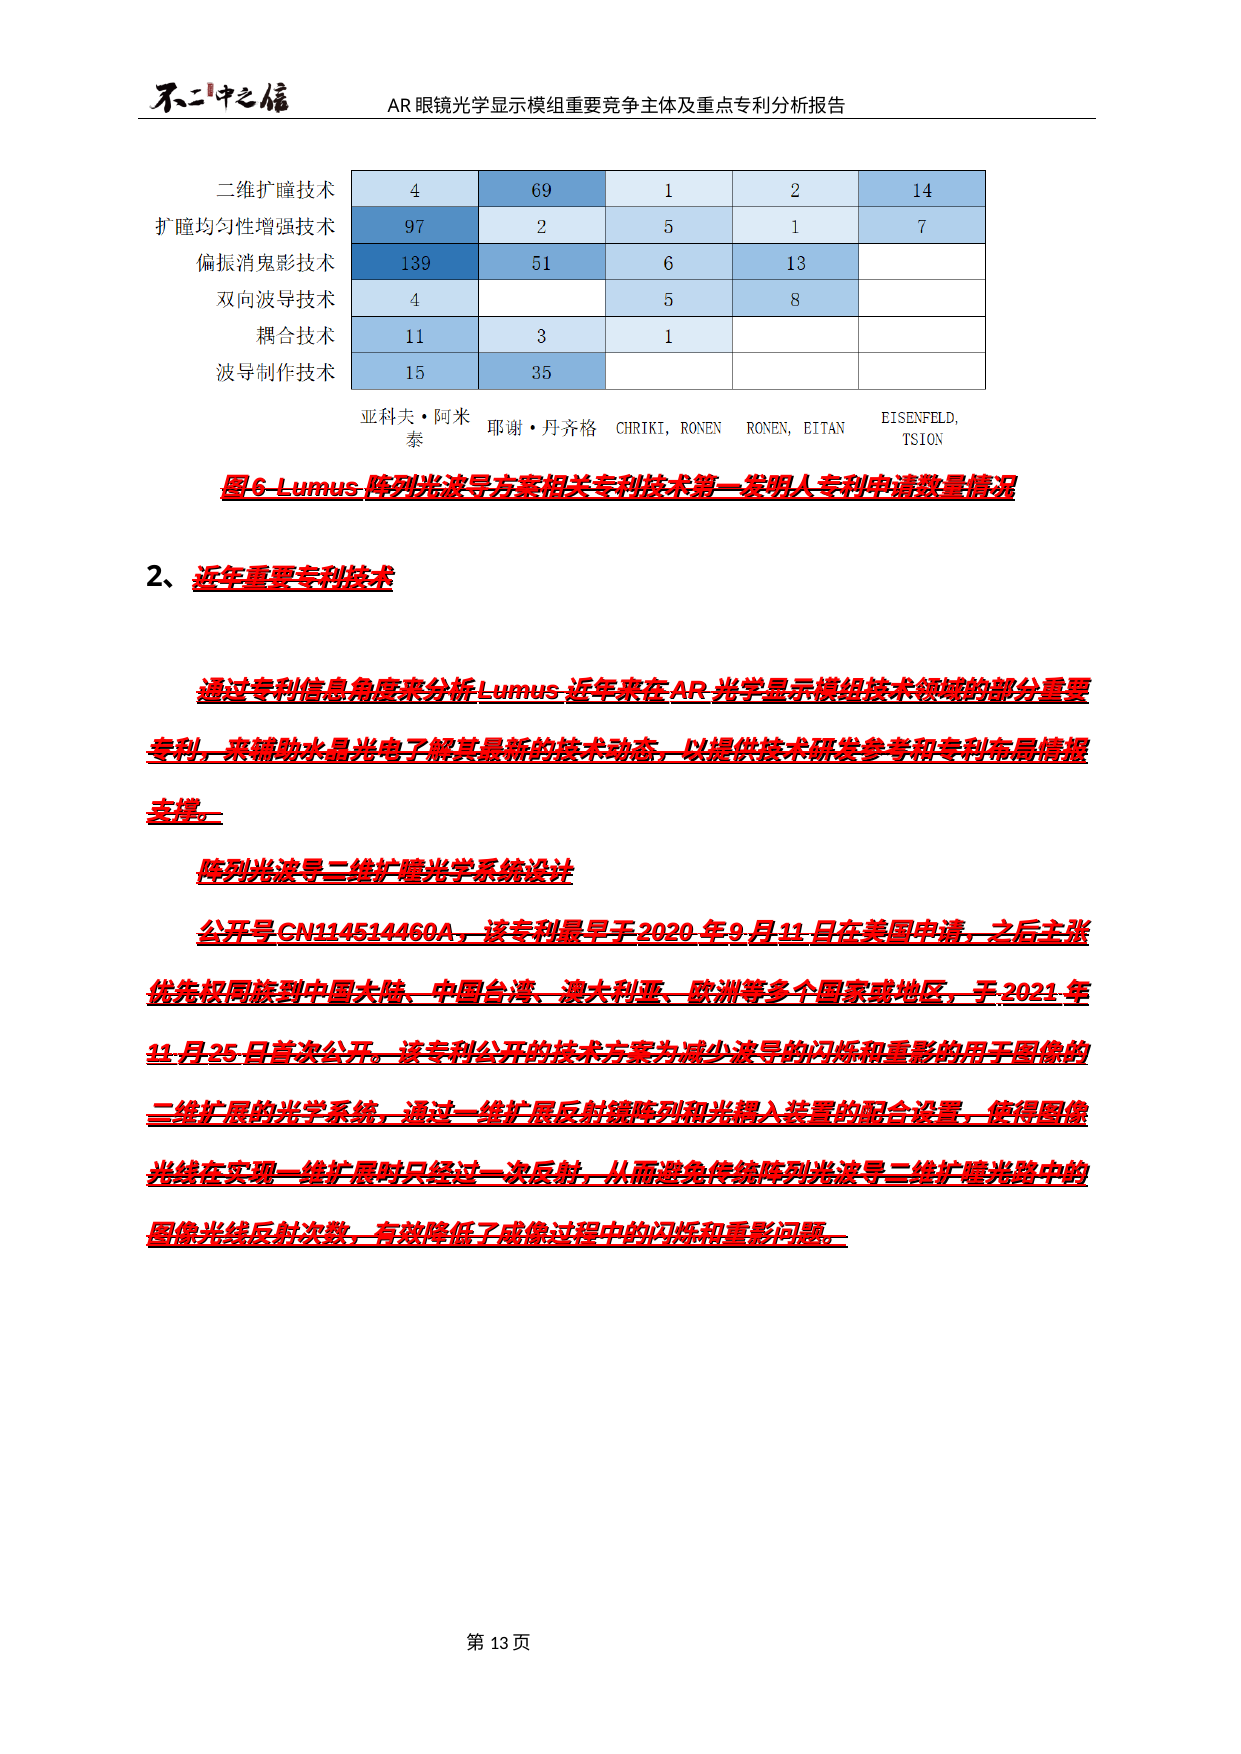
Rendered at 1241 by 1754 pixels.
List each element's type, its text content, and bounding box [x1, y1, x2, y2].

text 公开号CN114514460A，该专利最早于2020年9月11日在美国申请，之后主张优先权同族到中国大陆、中国台湾、澳大利亚、欧洲等多个国家或地区，于2021年11月25日首次公开。该专利公开的技术方案为减少波导的闪烁和重影的用于图像的二维扩展的光学系统，通过一维扩展反射镜阵列和光耦入装置的配合设置，使得图像光线在实现一维扩展时只经过一次反射，从而避免传统阵列光波导二维扩瞳光路中的图像光线反射次数，有效降低了成像过程中的闪烁和重影问题。 [146, 899, 1087, 994]
picture [145, 152, 1005, 454]
text 公开号CN114514460A，该专利最早于2020年9月11日在美国申请，之后主张优先权同族到中国大陆、中国台湾、澳大利亚、欧洲等多个国家或地区，于2021年11月25日首次公开。该专利公开的技术方案为减少波导的闪烁和重影的用于图像的二维扩展的光学系统，通过一维扩展反射镜阵列和光耦入装置的配合设置，使得图像光线在实现一维扩展时只经过一次反射，从而避免传统阵列光波导二维扩瞳光路中的图像光线反射次数，有效降低了成像过程中的闪烁和重影问题。 [146, 1125, 1087, 1174]
text 阵列光波导二维扩瞳光学系统设计 [146, 839, 1087, 899]
text 图 6 Lumus阵列光波导方案相关专利技术第一发明人专利申请数量情况 [146, 454, 1087, 514]
picture [139, 119, 299, 126]
picture [139, 70, 299, 118]
text 通过专利信息角度来分析Lumus近年来在AR光学显示模组技术领域的部分重要专利，来辅助水晶光电了解其最新的技术动态，以提供技术研发参考和专利布局情报支撑。 [146, 763, 1087, 839]
text 公开号CN114514460A，该专利最早于2020年9月11日在美国申请，之后主张优先权同族到中国大陆、中国台湾、澳大利亚、欧洲等多个国家或地区，于2021年11月25日首次公开。该专利公开的技术方案为减少波导的闪烁和重影的用于图像的二维扩展的光学系统，通过一维扩展反射镜阵列和光耦入装置的配合设置，使得图像光线在实现一维扩展时只经过一次反射，从而避免传统阵列光波导二维扩瞳光路中的图像光线反射次数，有效降低了成像过程中的闪烁和重影问题。 [146, 1186, 1087, 1262]
text 公开号CN114514460A，该专利最早于2020年9月11日在美国申请，之后主张优先权同族到中国大陆、中国台湾、澳大利亚、欧洲等多个国家或地区，于2021年11月25日首次公开。该专利公开的技术方案为减少波导的闪烁和重影的用于图像的二维扩展的光学系统，通过一维扩展反射镜阵列和光耦入装置的配合设置，使得图像光线在实现一维扩展时只经过一次反射，从而避免传统阵列光波导二维扩瞳光路中的图像光线反射次数，有效降低了成像过程中的闪烁和重影问题。 [146, 1064, 1087, 1114]
text 公开号CN114514460A，该专利最早于2020年9月11日在美国申请，之后主张优先权同族到中国大陆、中国台湾、澳大利亚、欧洲等多个国家或地区，于2021年11月25日首次公开。该专利公开的技术方案为减少波导的闪烁和重影的用于图像的二维扩展的光学系统，通过一维扩展反射镜阵列和光耦入装置的配合设置，使得图像光线在实现一维扩展时只经过一次反射，从而避免传统阵列光波导二维扩瞳光路中的图像光线反射次数，有效降低了成像过程中的闪烁和重影问题。 [146, 995, 1087, 1053]
text 通过专利信息角度来分析Lumus近年来在AR光学显示模组技术领域的部分重要专利，来辅助水晶光电了解其最新的技术动态，以提供技术研发参考和专利布局情报支撑。 [146, 657, 1087, 751]
subtitle 近年重要专利技术 [146, 544, 1087, 604]
